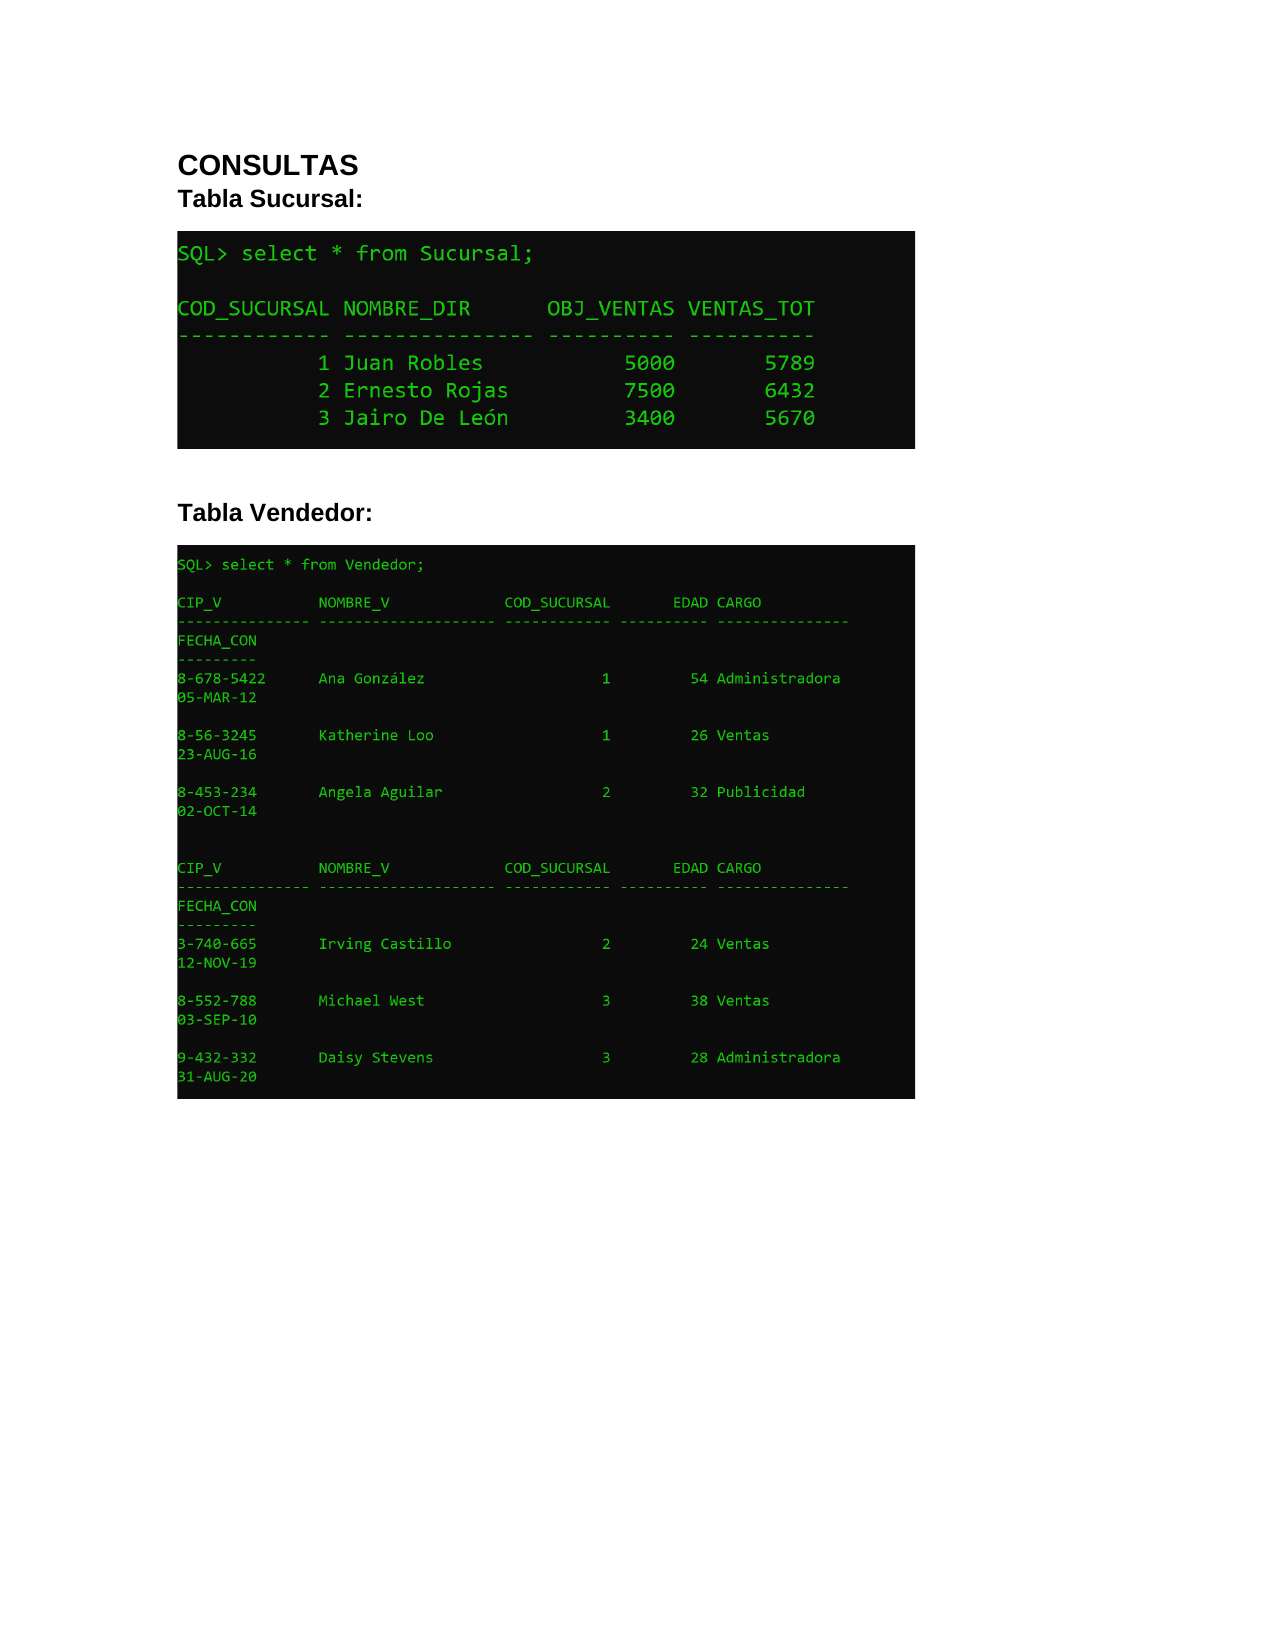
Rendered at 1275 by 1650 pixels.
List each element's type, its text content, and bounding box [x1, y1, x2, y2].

text Tabla Sucursal: [177, 184, 1098, 212]
text Tabla Vendedor: [177, 498, 1098, 527]
text CONSULTAS [177, 148, 1098, 181]
picture [177, 231, 916, 449]
picture [177, 545, 916, 1099]
